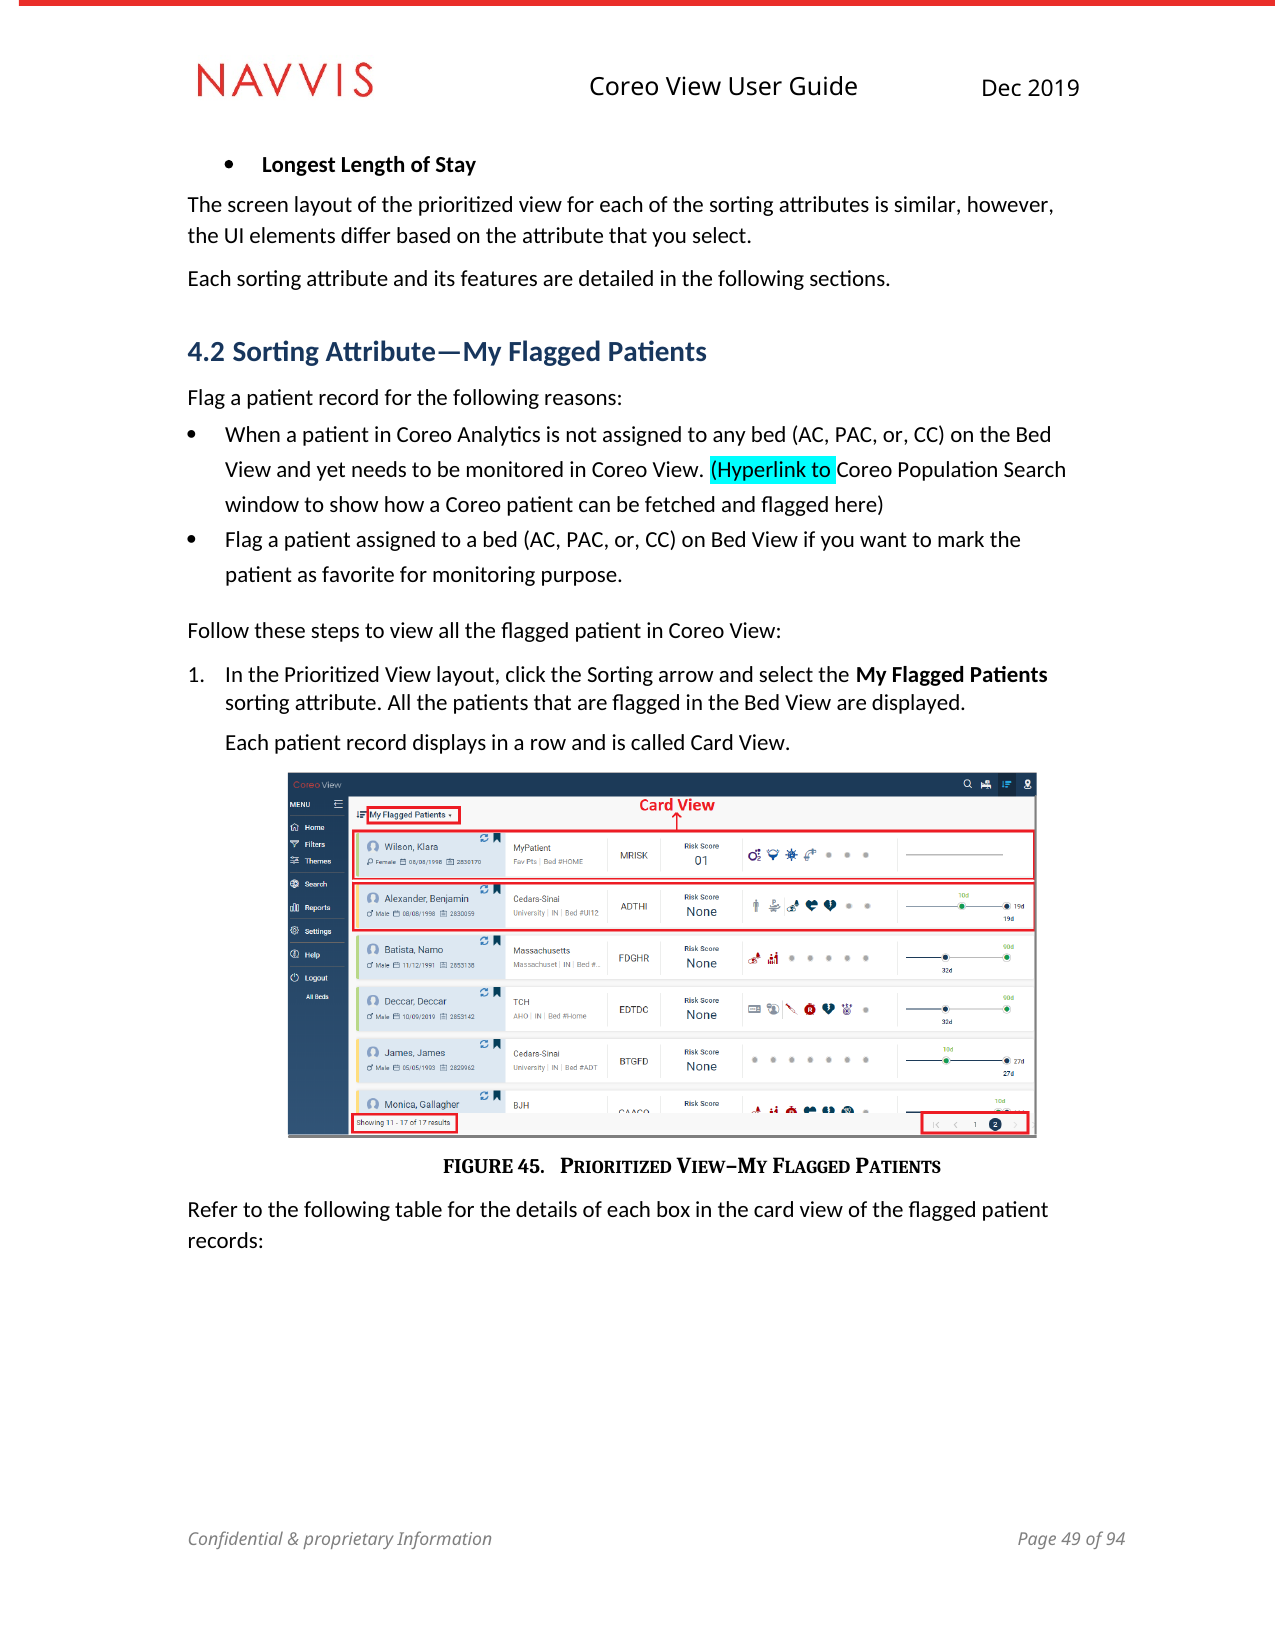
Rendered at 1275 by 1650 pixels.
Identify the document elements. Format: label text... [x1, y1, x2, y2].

list Longest Length of Stay [225, 150, 1087, 178]
subtitle Sorting Attribute—My Flagged Patients [187, 333, 1087, 368]
text Prioritized View–My Flagged Patients [296, 1152, 1087, 1179]
picture [287, 772, 1037, 1140]
text The screen layout of the prioritized view for each of the sorting attributes is similar, however, the UI elements differ based on the attribute that you select. [187, 191, 1087, 249]
text Each sorting attribute and its features are detailed in the following sections. [187, 264, 1087, 292]
text Flag a patient record for the following reasons: [187, 383, 1087, 411]
list In the Prioritized View layout, click the Sorting arrow and select the My Flagged Patients sorting attribute. All the patients that are flagged in the Bed View are displayed. [187, 660, 1087, 716]
text Refer to the following table for the details of each box in the card view of the flagged patient records: [187, 1195, 1087, 1254]
text Each patient record displays in a row and is called Card View. [225, 728, 1087, 756]
list When a patient in Coreo Analytics is not assigned to any bed (AC, PAC, or, CC) on the Bed View and yet needs to be monitored in Coreo View. (Hyperlink to Coreo Population Search window to show how a Coreo patient can be fetched and flagged here) [187, 421, 1087, 519]
picture [187, 55, 383, 104]
list Flag a patient assigned to a bed (AC, PAC, or, CC) on Bed View if you want to mark the patient as favorite for monitoring purpose. [187, 526, 1087, 589]
text Follow these steps to view all the flagged patient in Coreo View: [187, 616, 1087, 644]
